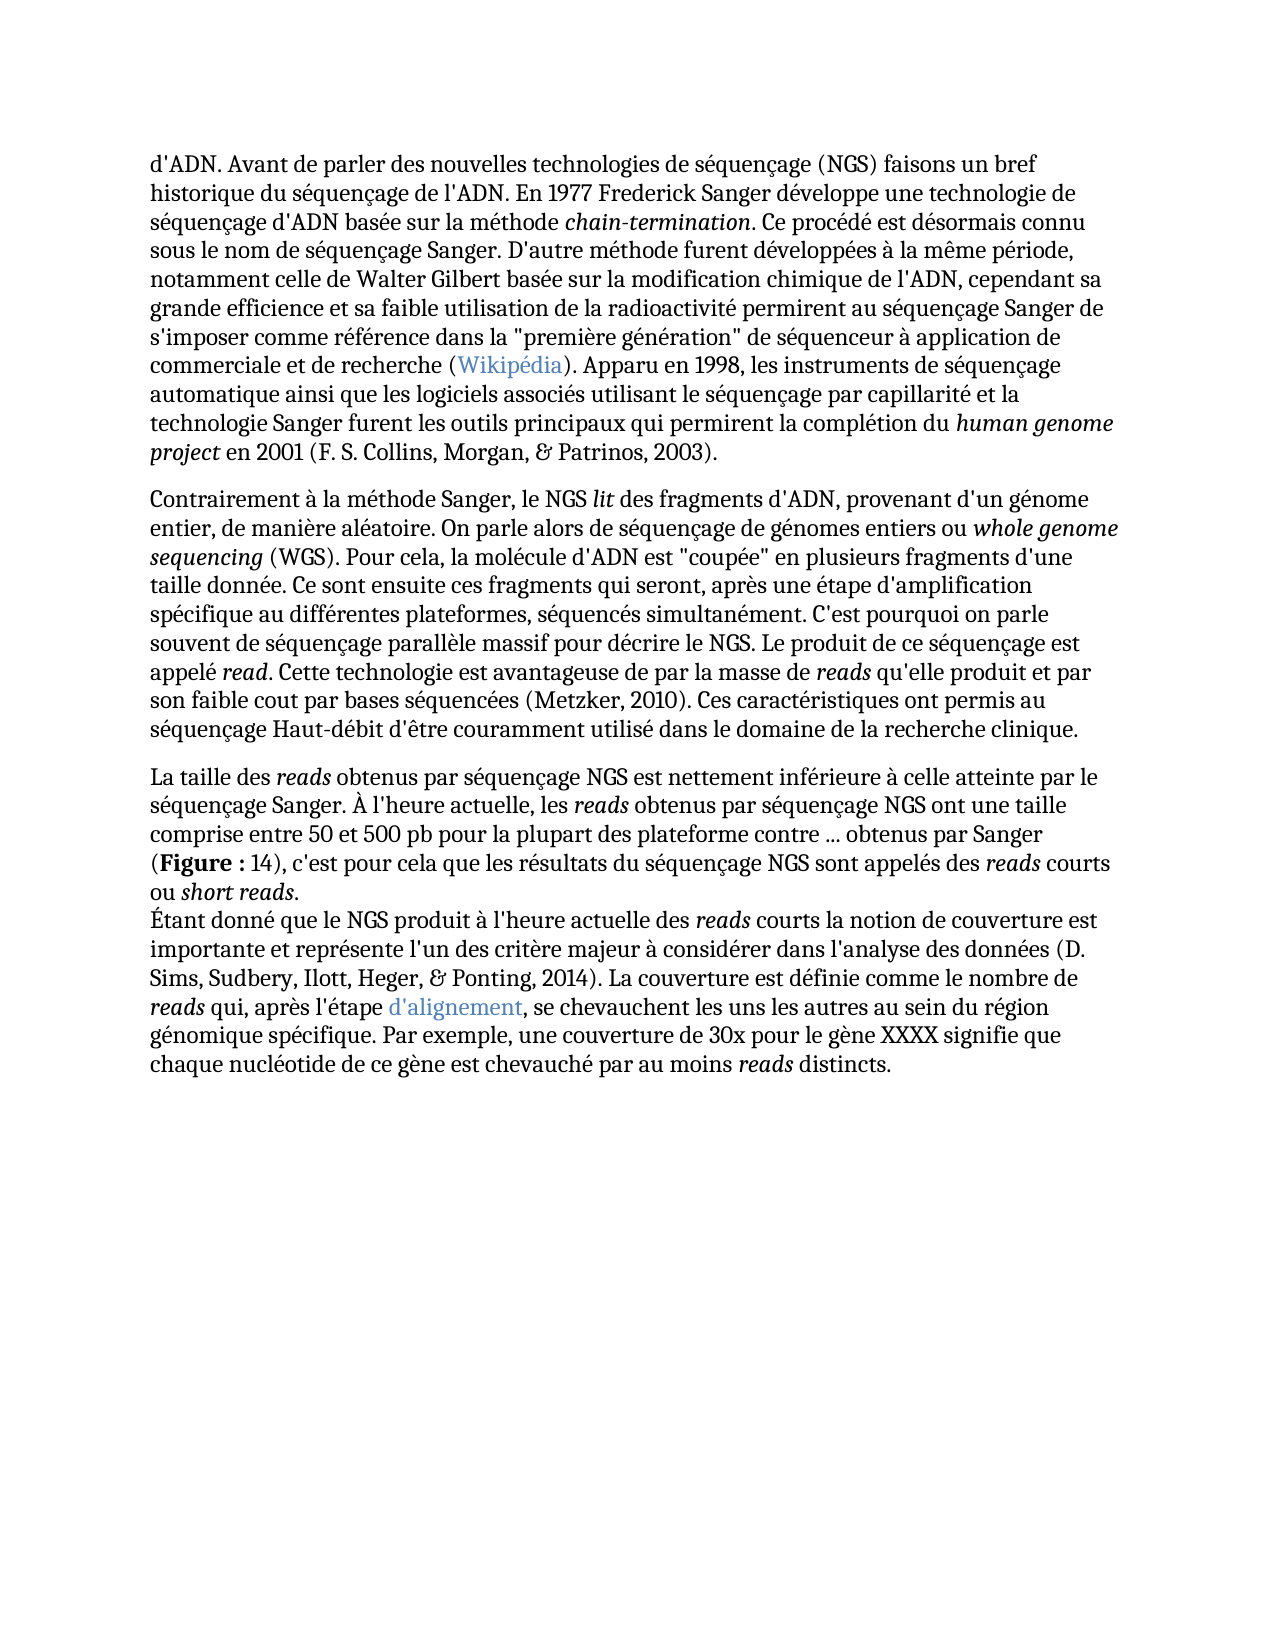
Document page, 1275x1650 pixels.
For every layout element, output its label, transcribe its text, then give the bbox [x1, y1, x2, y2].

text La taille des reads obtenus par séquençage NGS est nettement inférieure à celle atteinte par le séquençage Sanger. À l'heure actuelle, les reads obtenus par séquençage NGS ont une taille comprise entre 50 et 500 pb pour la plupart des plateforme contre ... obtenus par Sanger (Figure : 14), c'est pour cela que les résultats du séquençage NGS sont appelés des reads courts ou short reads. Étant donné que le NGS produit à l'heure actuelle des reads courts la notion de couverture est importante et représente l'un des critère majeur à considérer dans l'analyse des données (D. Sims, Sudbery, Ilott, Heger, & Ponting, 2014). La couverture est définie comme le nombre de reads qui, après l'étape d'alignement, se chevauchent les uns les autres au sein du région génomique spécifique. Par exemple, une couverture de 30x pour le gène XXXX signifie que chaque nucléotide de ce gène est chevauché par au moins reads distincts. [150, 762, 1125, 1079]
text Contrairement à la méthode Sanger, le NGS lit des fragments d'ADN, provenant d'un génome entier, de manière aléatoire. On parle alors de séquençage de génomes entiers ou whole genome sequencing (WGS). Pour cela, la molécule d'ADN est "coupée" en plusieurs fragments d'une taille donnée. Ce sont ensuite ces fragments qui seront, après une étape d'amplification spécifique au différentes plateformes, séquencés simultanément. C'est pourquoi on parle souvent de séquençage parallèle massif pour décrire le NGS. Le produit de ce séquençage est appelé read. Cette technologie est avantageuse de par la masse de reads qu'elle produit et par son faible cout par bases séquencées (Metzker, 2010). Ces caractéristiques ont permis au séquençage Haut-débit d'être couramment utilisé dans le domaine de la recherche clinique. [150, 485, 1125, 744]
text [150, 150, 1125, 466]
